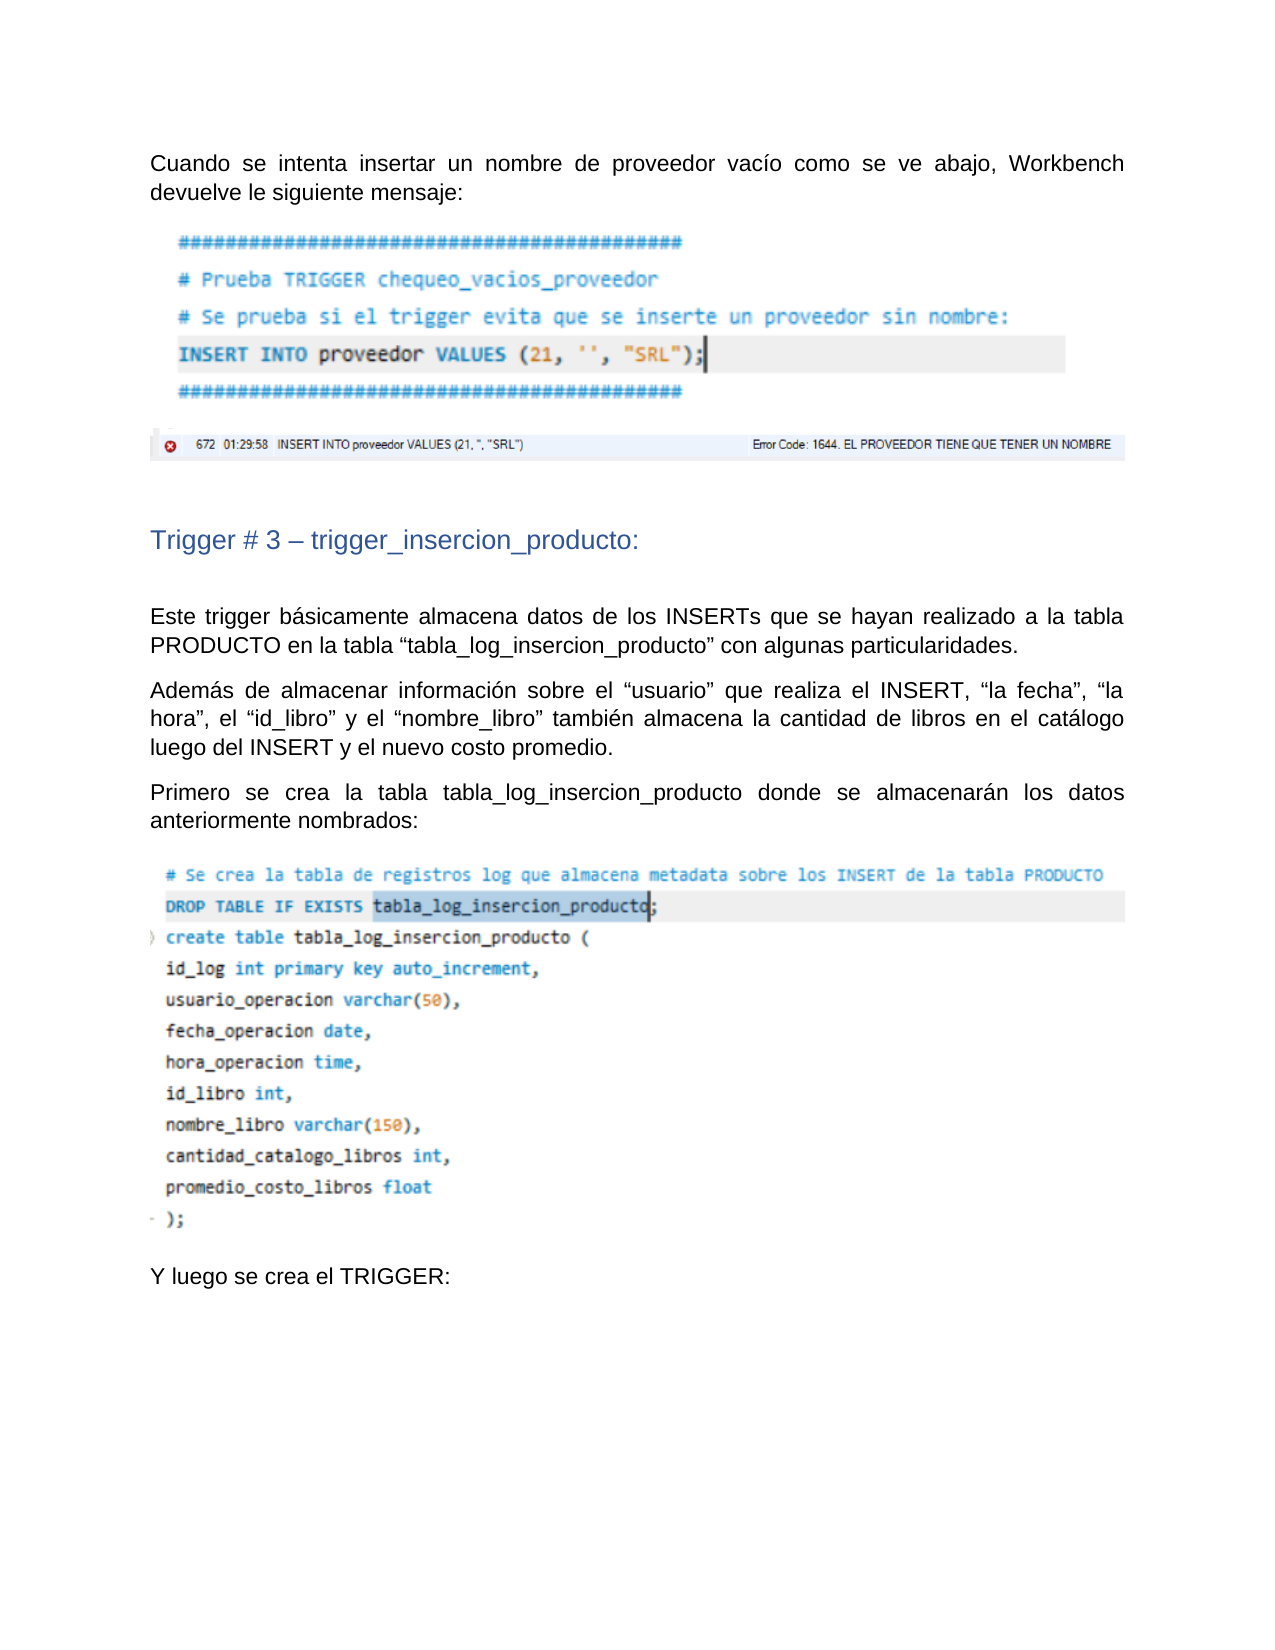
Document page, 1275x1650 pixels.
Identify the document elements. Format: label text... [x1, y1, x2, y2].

text Y luego se crea el TRIGGER: [150, 1263, 1125, 1289]
picture [150, 223, 1066, 410]
text Además de almacenar información sobre el “usuario” que realiza el INSERT, “la fecha”, “la hora”, el “id_libro” y el “nombre_libro” también almacena la cantidad de libros en el catálogo luego del INSERT y el nuevo costo promedio. [150, 677, 1125, 760]
picture [150, 428, 1125, 461]
picture [150, 852, 1125, 1244]
text Cuando se intenta insertar un nombre de proveedor vacío como se ve abajo, Workbench devuelve le siguiente mensaje: [150, 150, 1125, 205]
text Este trigger básicamente almacena datos de los INSERTs que se hayan realizado a la tabla PRODUCTO en la tabla “tabla_log_insercion_producto” con algunas particularidades. [150, 603, 1125, 658]
text Primero se crea la tabla tabla_log_insercion_producto donde se almacenarán los datos anteriormente nombrados: [150, 779, 1125, 833]
subtitle Trigger # 3 – trigger_insercion_producto: [150, 524, 1125, 556]
